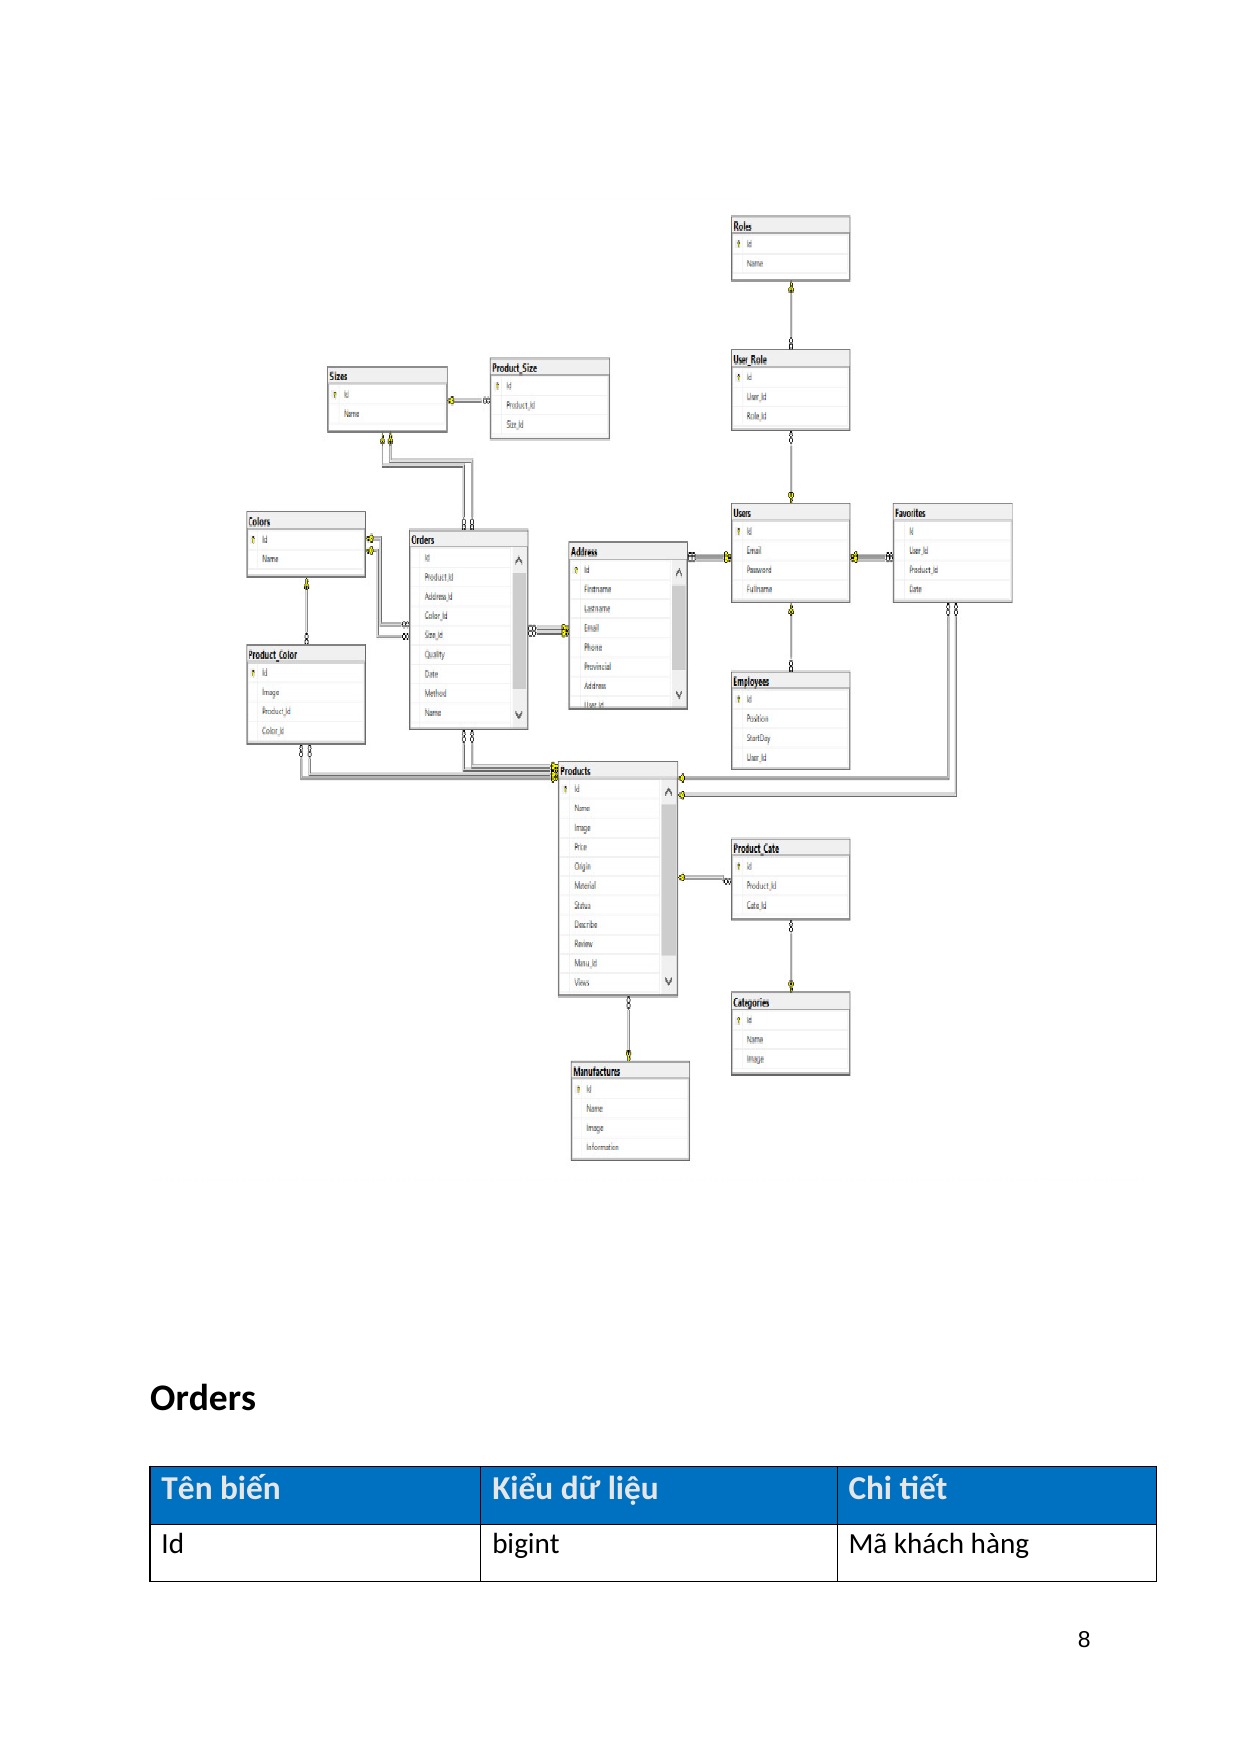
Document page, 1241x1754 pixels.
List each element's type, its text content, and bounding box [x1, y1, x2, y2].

table_header Kiểu dữ liệu [481, 1467, 837, 1524]
table_cell Mã khách hàng [838, 1525, 1156, 1581]
table_header Tên biến [151, 1467, 480, 1524]
table_cell bigint [481, 1525, 837, 1581]
text Orders [150, 1374, 1090, 1420]
table_cell Id [151, 1525, 480, 1581]
picture [150, 198, 1145, 1181]
table_header Chi tiết [838, 1467, 1156, 1524]
